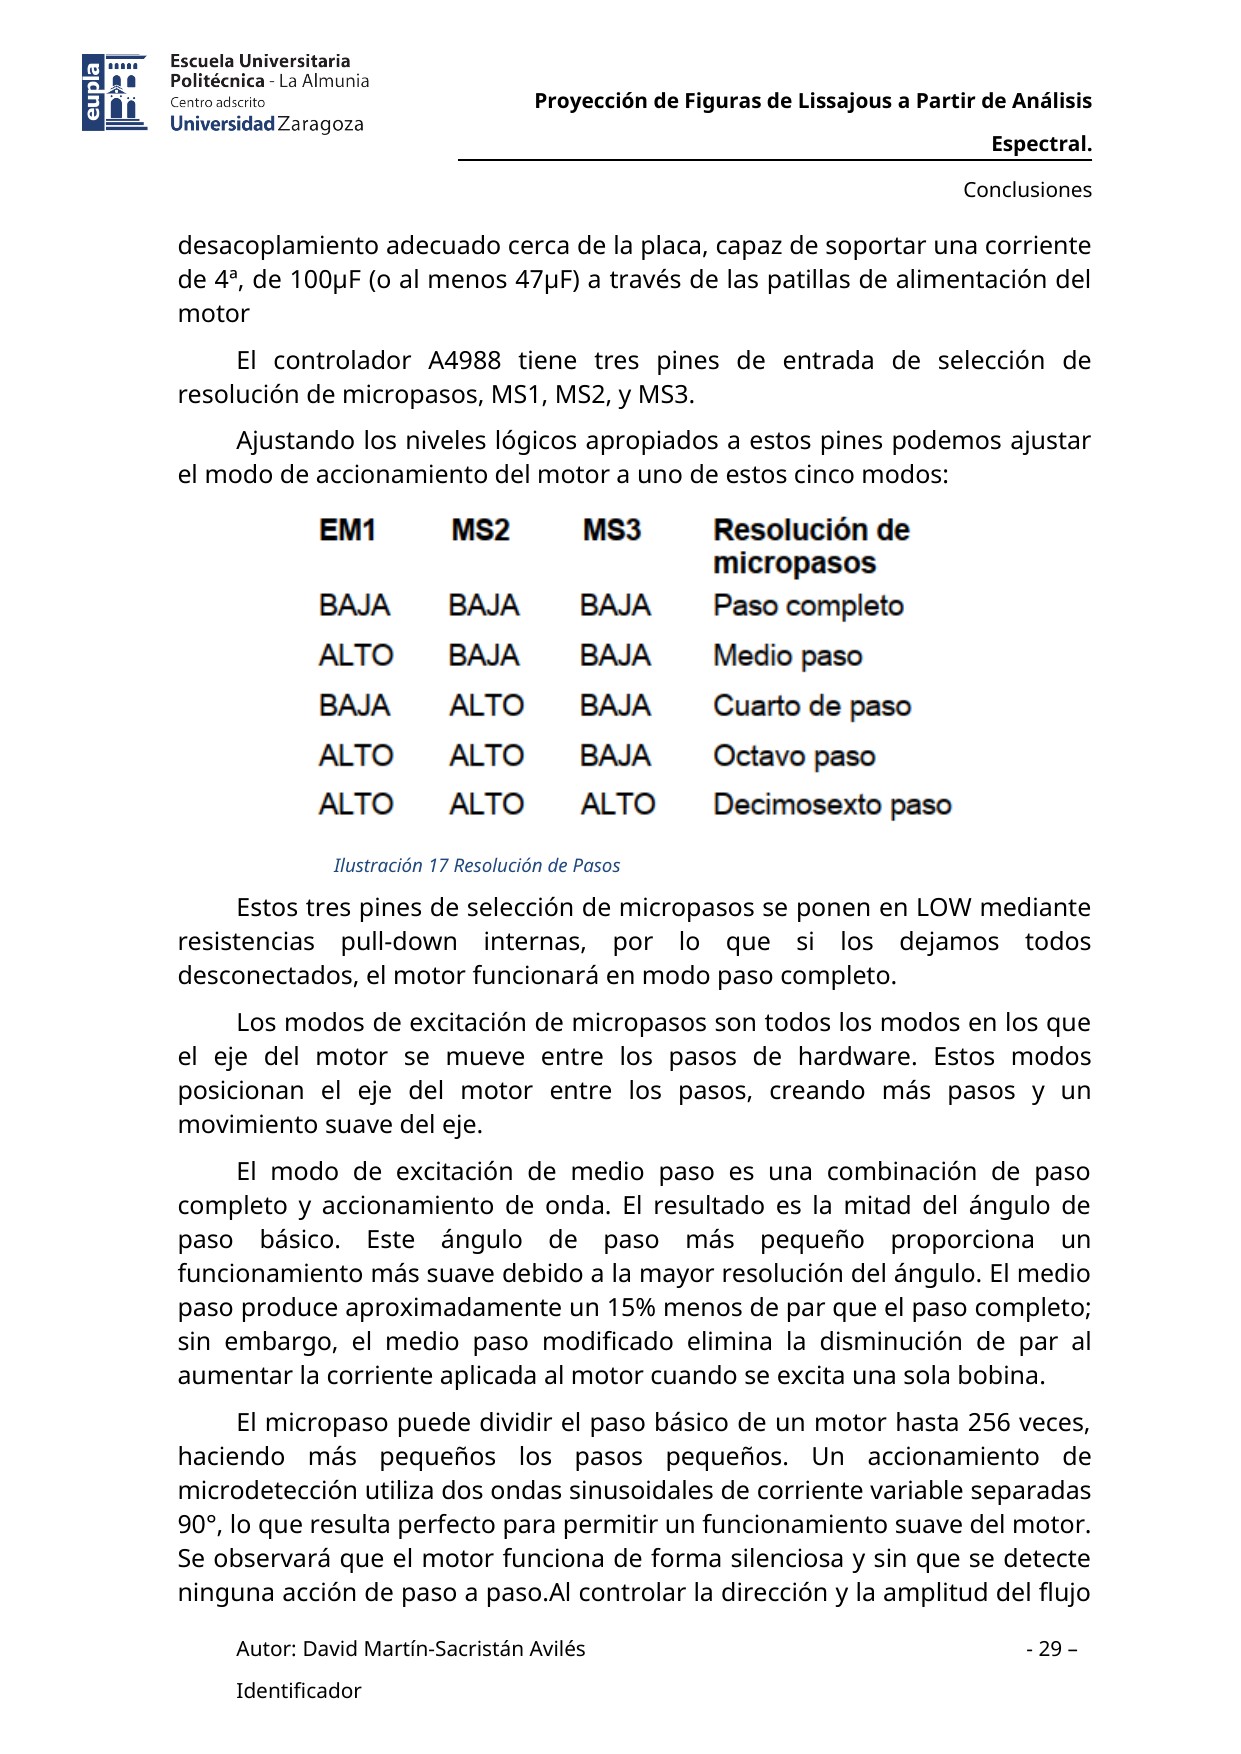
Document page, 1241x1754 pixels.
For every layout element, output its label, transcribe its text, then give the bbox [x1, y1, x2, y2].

picture [82, 54, 370, 135]
text Los modos de excitación de micropasos son todos los modos en los que el eje del motor se mueve entre los pasos de hardware. Estos modos posicionan el eje del motor entre los pasos, creando más pasos y un movimiento suave del eje. [177, 1004, 1092, 1141]
text El controlador A4988 tiene tres pines de entrada de selección de resolución de micropasos, MS1, MS2, y MS3. [177, 342, 1092, 410]
text El modo de excitación de medio paso es una combinación de paso completo y accionamiento de onda. El resultado es la mitad del ángulo de paso básico. Este ángulo de paso más pequeño proporciona un funcionamiento más suave debido a la mayor resolución del ángulo. El medio paso produce aproximadamente un 15% menos de par que el paso completo; sin embargo, el medio paso modificado elimina la disminución de par al aumentar la corriente aplicada al motor cuando se excita una sola bobina. [177, 1153, 1092, 1392]
text Ajustando los niveles lógicos apropiados a estos pines podemos ajustar el modo de accionamiento del motor a uno de estos cinco modos: [177, 423, 1092, 491]
picture [275, 503, 965, 843]
